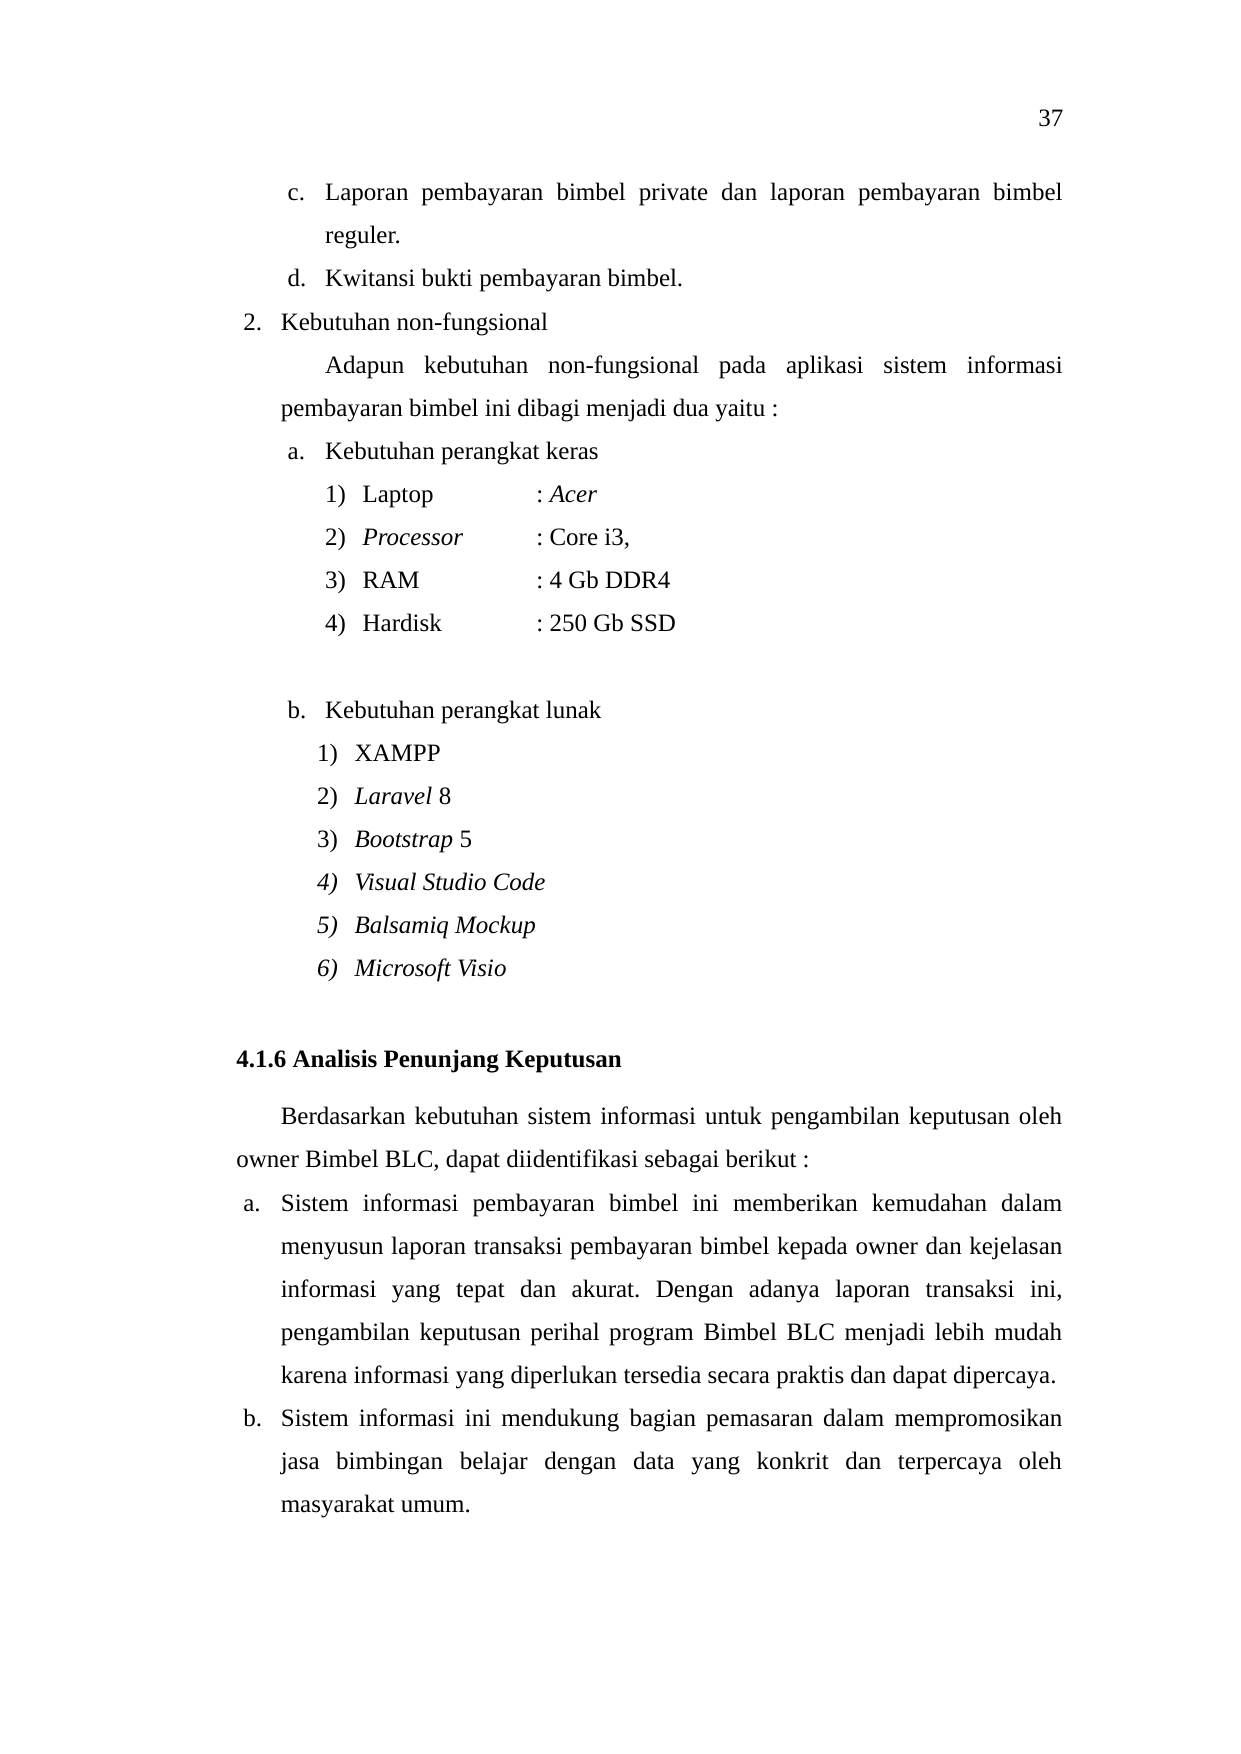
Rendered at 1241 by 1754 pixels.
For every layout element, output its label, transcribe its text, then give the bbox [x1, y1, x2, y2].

list Bootstrap 5 [317, 824, 1063, 853]
list Balsamiq Mockup [317, 910, 1063, 939]
list RAM : 4 Gb DDR4 [325, 565, 1063, 594]
list Microsoft Visio [317, 953, 1063, 982]
text Berdasarkan kebutuhan sistem informasi untuk pengambilan keputusan oleh owner Bimbel BLC, dapat diidentifikasi sebagai berikut : [236, 1101, 1063, 1173]
list Hardisk : 250 Gb SSD [325, 608, 1063, 637]
list Kebutuhan perangkat keras [287, 436, 1063, 465]
list Kebutuhan perangkat lunak [287, 695, 1063, 723]
list Processor : Core i3, [325, 522, 1063, 551]
list Visual Studio Code [317, 867, 1063, 896]
list Kwitansi bukti pembayaran bimbel. [287, 263, 1063, 292]
list Adapun kebutuhan non-fungsional pada aplikasi sistem informasi pembayaran bimbel ini dibagi menjadi dua yaitu : [281, 350, 1063, 422]
list Laptop : Acer [325, 479, 1063, 508]
list XAMPP [317, 738, 1063, 767]
list Laravel 8 [317, 781, 1063, 810]
list Sistem informasi pembayaran bimbel ini memberikan kemudahan dalam menyusun laporan transaksi pembayaran bimbel kepada owner dan kejelasan informasi yang tepat dan akurat. Dengan adanya laporan transaksi ini, pengambilan keputusan perihal program Bimbel BLC menjadi lebih mudah karena informasi yang diperlukan tersedia secara praktis dan dapat dipercaya. [243, 1188, 1063, 1389]
list Kebutuhan non-fungsional [243, 307, 1063, 335]
list Sistem informasi ini mendukung bagian pemasaran dalam mempromosikan jasa bimbingan belajar dengan data yang konkrit dan terpercaya oleh masyarakat umum. [243, 1403, 1063, 1518]
subtitle Analisis Penunjang Keputusan [236, 1044, 1063, 1073]
list Laporan pembayaran bimbel private dan laporan pembayaran bimbel reguler. [287, 177, 1063, 249]
